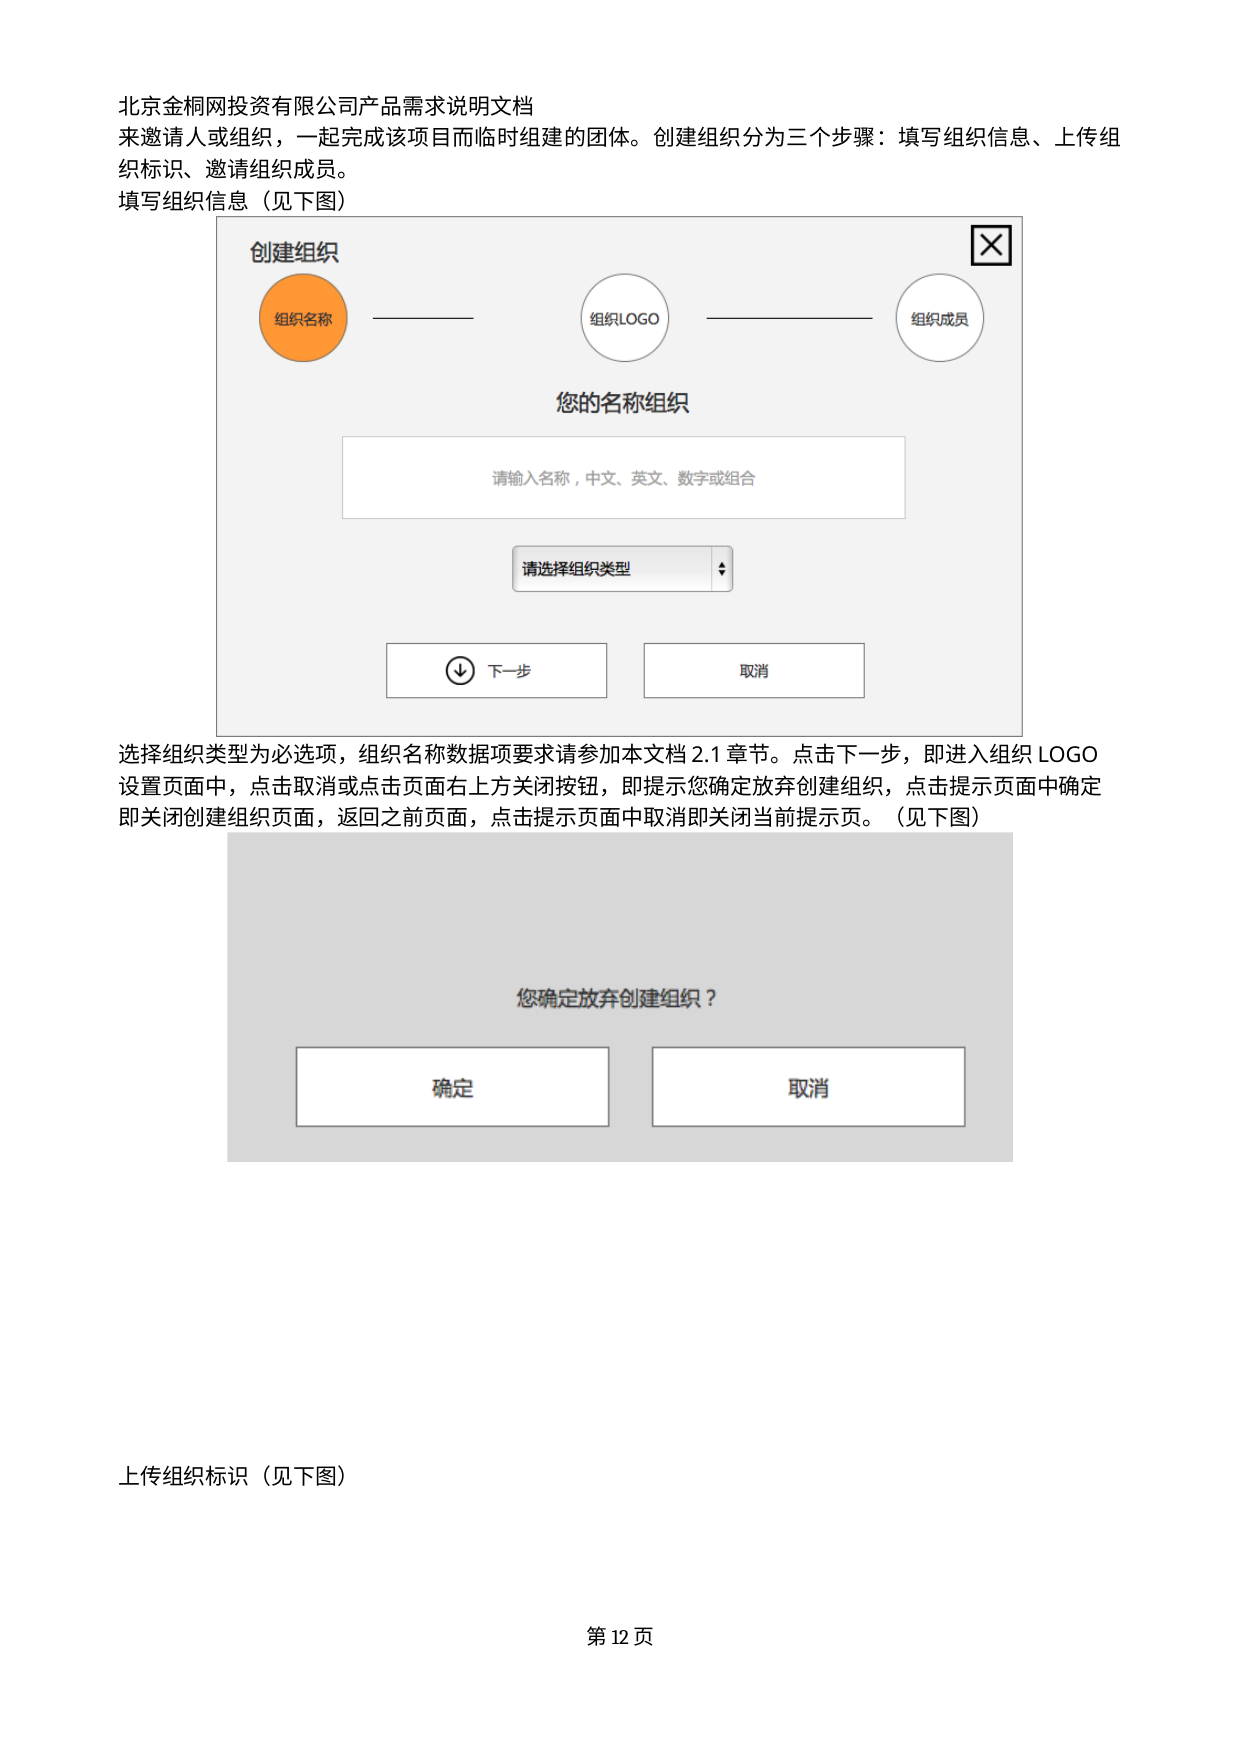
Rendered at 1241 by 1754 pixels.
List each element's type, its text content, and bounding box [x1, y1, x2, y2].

text 选择组织类型为必选项，组织名称数据项要求请参加本文档2.1章节。点击下一步，即进入组织LOGO设置页面中，点击取消或点击页面右上方关闭按钮，即提示您确定放弃创建组织，点击提示页面中确定即关闭创建组织页面，返回之前页面，点击提示页面中取消即关闭当前提示页。（见下图） [118, 737, 1122, 832]
text 上传组织标识（见下图） [118, 1459, 1122, 1491]
text 填写组织信息（见下图） [118, 184, 1122, 215]
picture [227, 832, 1013, 1162]
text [118, 120, 1122, 184]
picture [216, 215, 1024, 737]
